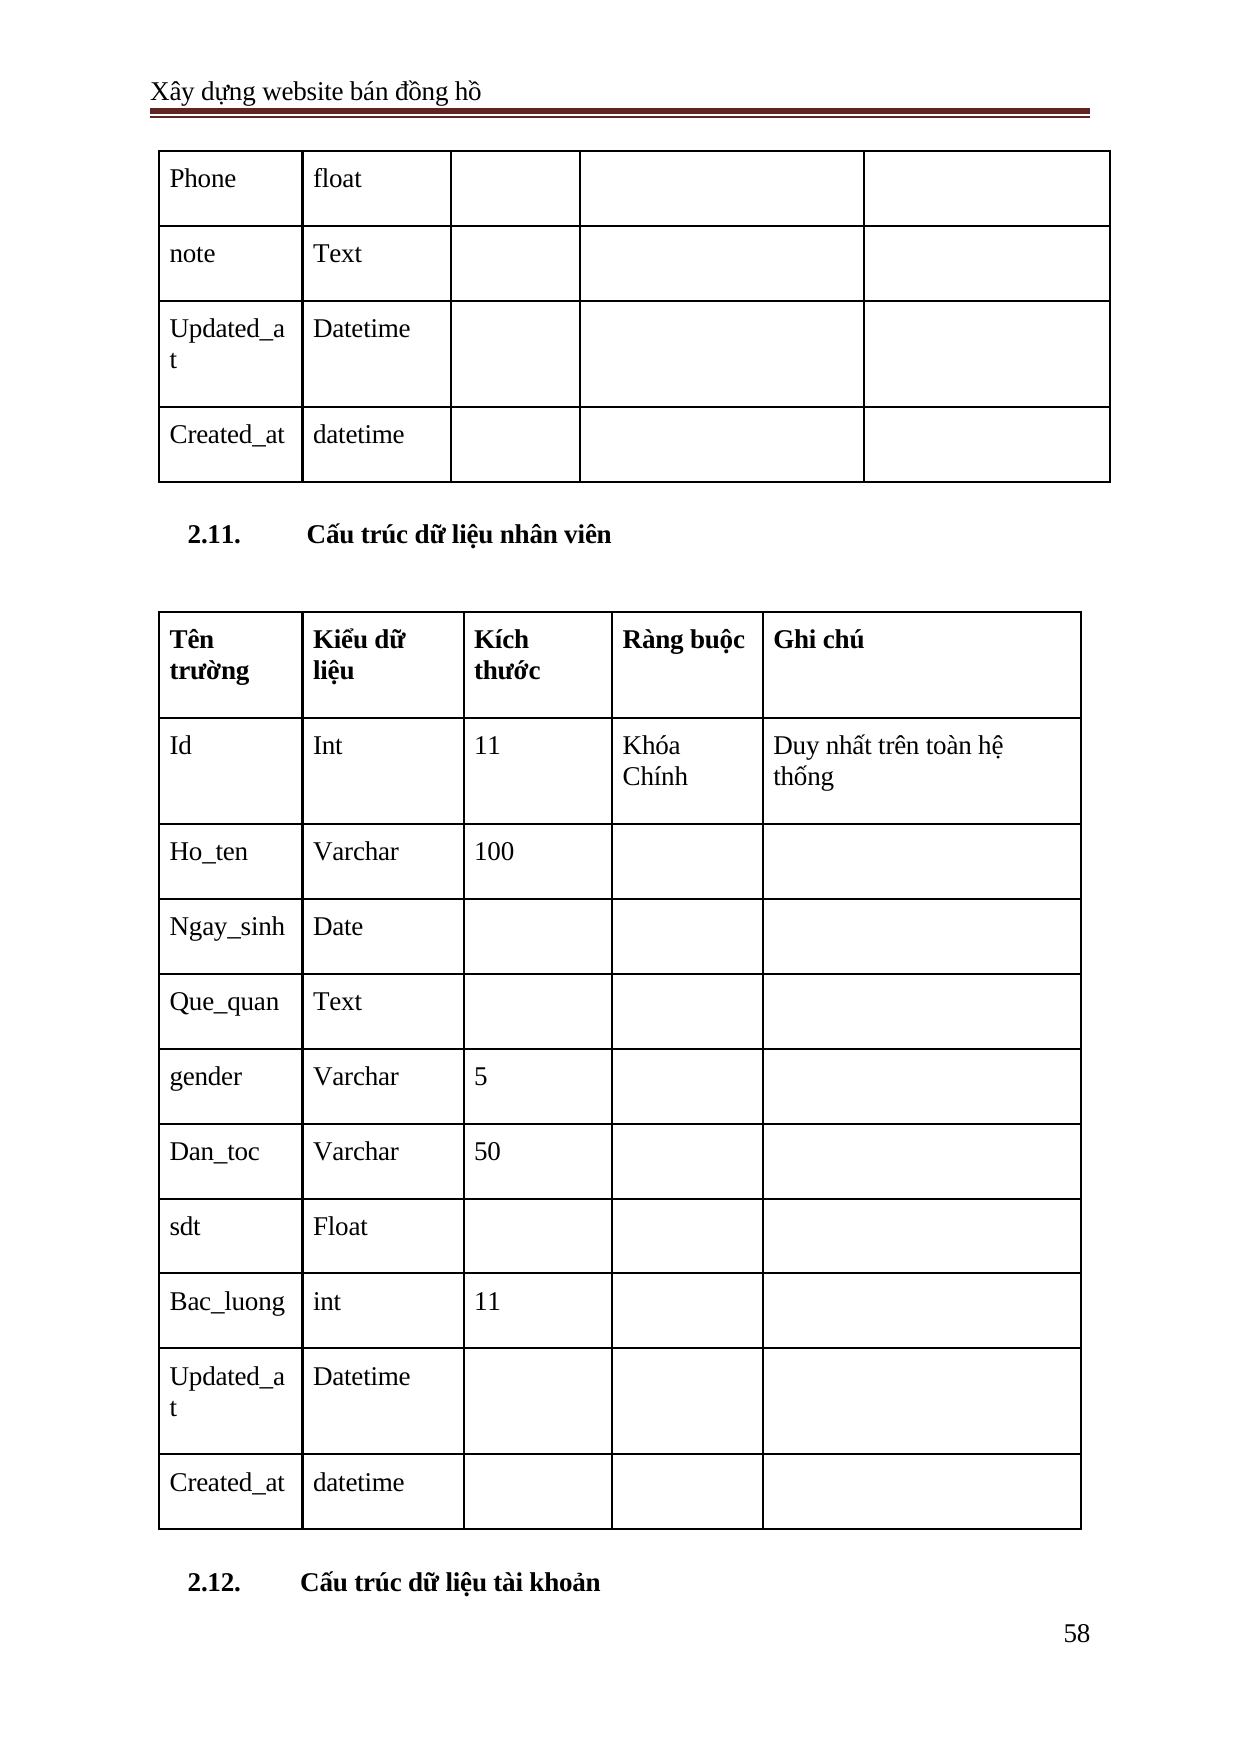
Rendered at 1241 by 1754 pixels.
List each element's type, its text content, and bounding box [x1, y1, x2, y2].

table_cell Datetime [304, 1349, 463, 1453]
table_cell Varchar [304, 825, 463, 898]
table_cell [613, 825, 762, 898]
table_cell float [304, 152, 450, 225]
table_cell Dan_toc [160, 1125, 301, 1197]
table_cell Float [304, 1200, 463, 1272]
table_cell [613, 1274, 762, 1347]
table_cell [581, 408, 863, 481]
table_cell 100 [465, 825, 611, 898]
table_header Ràng buộc [613, 613, 762, 717]
table_cell 5 [465, 1050, 611, 1122]
table_cell [581, 302, 863, 406]
table_cell [613, 975, 762, 1048]
table_cell Updated_at [160, 1349, 301, 1453]
table_cell [764, 825, 1080, 898]
table_cell Bac_luong [160, 1274, 301, 1347]
list Cấu trúc dữ liệu nhân viên [187, 518, 1090, 550]
table_cell [465, 975, 611, 1048]
table_cell Varchar [304, 1050, 463, 1122]
table_cell [465, 1455, 611, 1528]
table_cell 50 [465, 1125, 611, 1197]
table_cell [613, 900, 762, 973]
table_cell Duy nhất trên toàn hệ thống [764, 719, 1080, 823]
table_cell note [160, 227, 301, 300]
table_cell [865, 227, 1109, 300]
table_cell [764, 975, 1080, 1048]
table_cell 11 [465, 1274, 611, 1347]
table_cell int [304, 1274, 463, 1347]
table_cell [764, 1050, 1080, 1122]
table_cell Updated_at [160, 302, 301, 406]
table_cell [764, 1349, 1080, 1453]
table_cell [452, 302, 579, 406]
table_cell [581, 152, 863, 225]
table_cell [764, 900, 1080, 973]
list Cấu trúc dữ liệu tài khoản [187, 1566, 1090, 1597]
table_header Kích thước [465, 613, 611, 717]
table_cell [465, 1200, 611, 1272]
table_header Kiểu dữ liệu [304, 613, 463, 717]
table_cell Que_quan [160, 975, 301, 1048]
table_cell Khóa Chính [613, 719, 762, 823]
table_cell [613, 1349, 762, 1453]
table_cell [613, 1050, 762, 1122]
table_header Ghi chú [764, 613, 1080, 717]
table_cell datetime [304, 1455, 463, 1528]
table_cell [613, 1455, 762, 1528]
table_cell [865, 152, 1109, 225]
table_cell [764, 1125, 1080, 1197]
table_header Tên trường [160, 613, 301, 717]
table_cell datetime [304, 408, 450, 481]
table_cell [764, 1455, 1080, 1528]
table_cell [452, 227, 579, 300]
table_cell sdt [160, 1200, 301, 1272]
table_cell Date [304, 900, 463, 973]
table_cell Id [160, 719, 301, 823]
table_cell Ngay_sinh [160, 900, 301, 973]
table_cell [452, 152, 579, 225]
table_cell [581, 227, 863, 300]
table_cell [452, 408, 579, 481]
table_cell Datetime [304, 302, 450, 406]
table_cell Int [304, 719, 463, 823]
table_cell [865, 408, 1109, 481]
table_cell [465, 1349, 611, 1453]
table_cell [764, 1274, 1080, 1347]
table_cell 11 [465, 719, 611, 823]
table_cell Phone [160, 152, 301, 225]
table_cell [613, 1200, 762, 1272]
table_cell [465, 900, 611, 973]
table_cell [613, 1125, 762, 1197]
table_cell Text [304, 227, 450, 300]
table_cell Varchar [304, 1125, 463, 1197]
table_cell Created_at [160, 1455, 301, 1528]
table_cell [865, 302, 1109, 406]
table_cell gender [160, 1050, 301, 1122]
table_cell Created_at [160, 408, 301, 481]
table_cell [764, 1200, 1080, 1272]
table_cell Text [304, 975, 463, 1048]
table_cell Ho_ten [160, 825, 301, 898]
